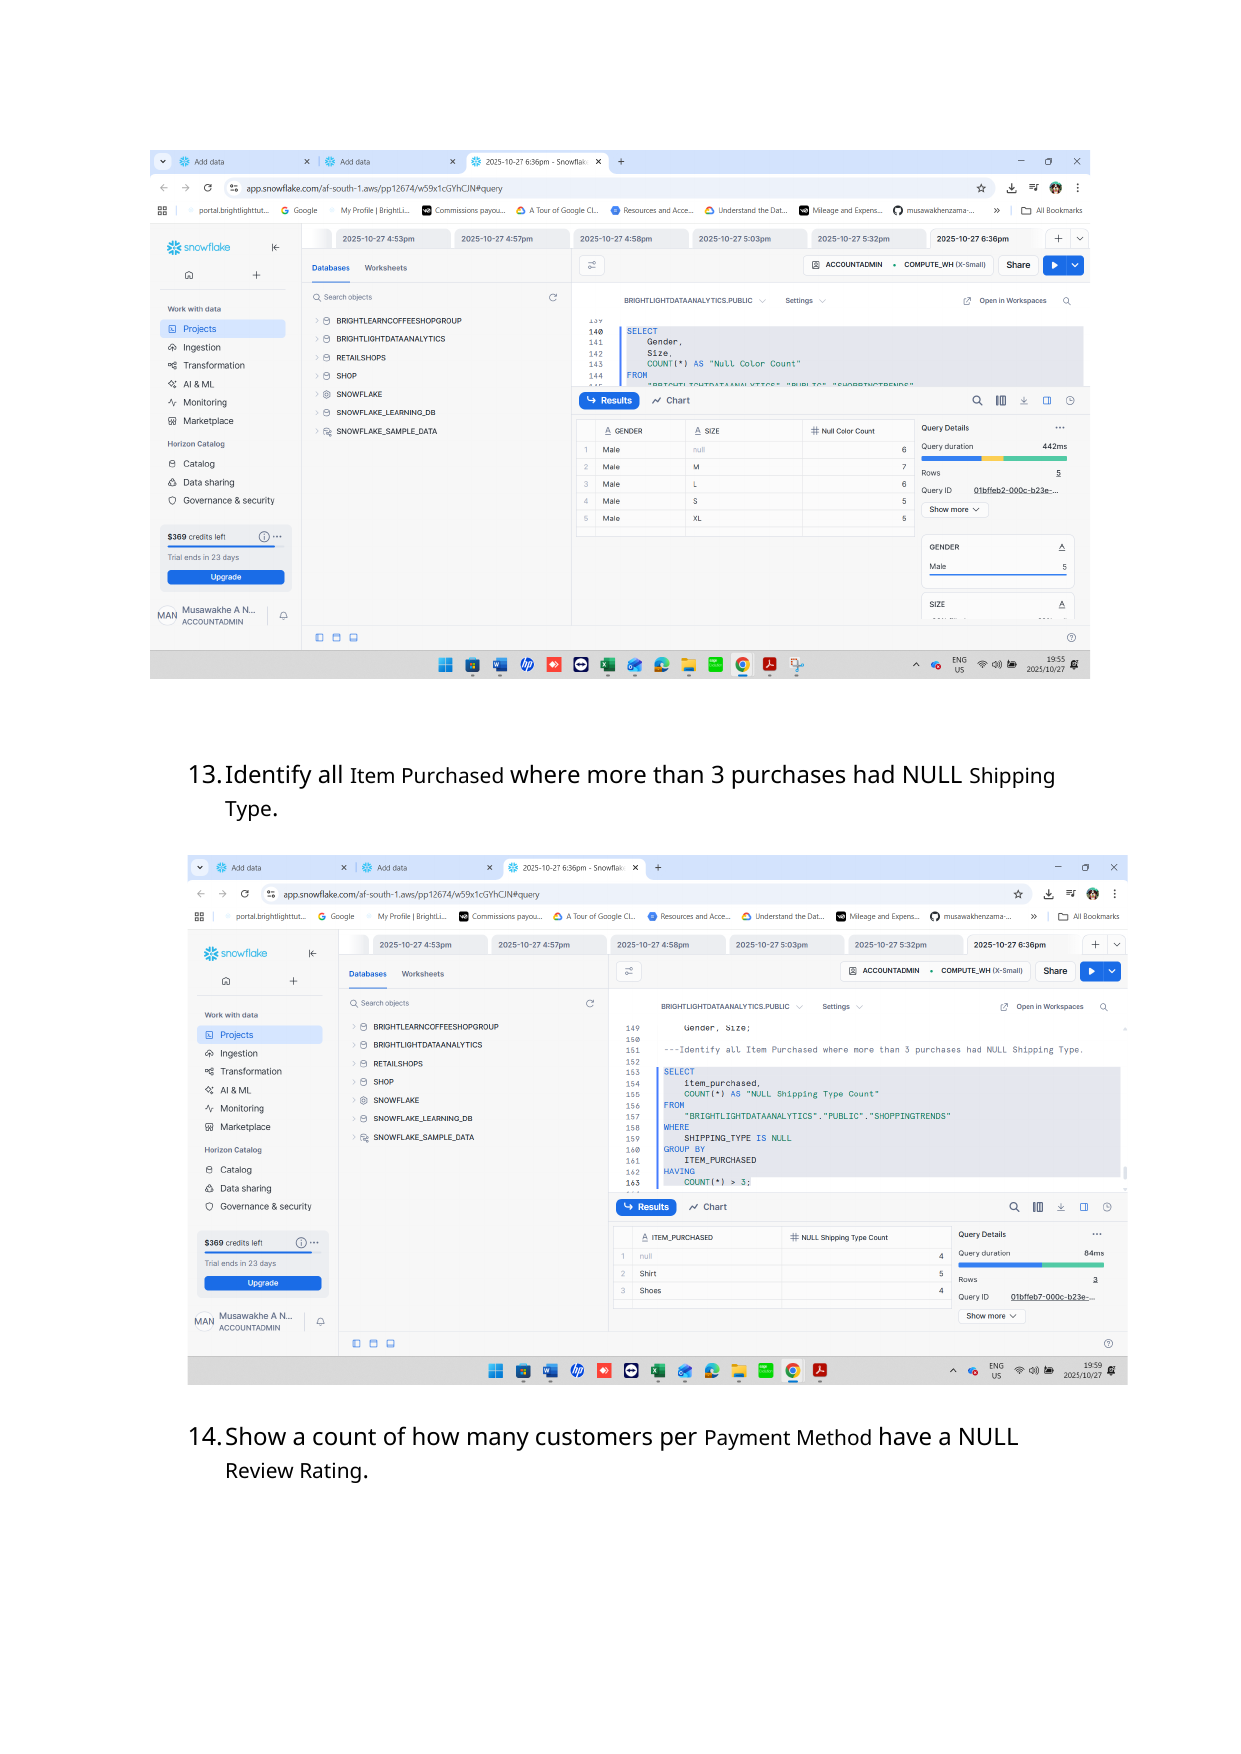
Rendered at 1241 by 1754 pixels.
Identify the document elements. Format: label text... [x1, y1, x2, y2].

list Identify all Item Purchased where more than 3 purchases had NULL Shipping Type. [187, 756, 1090, 823]
list Show a count of how many customers per Payment Method have a NULL Review Rating. [187, 1419, 1090, 1485]
picture [187, 855, 1128, 1385]
picture [150, 150, 1091, 679]
